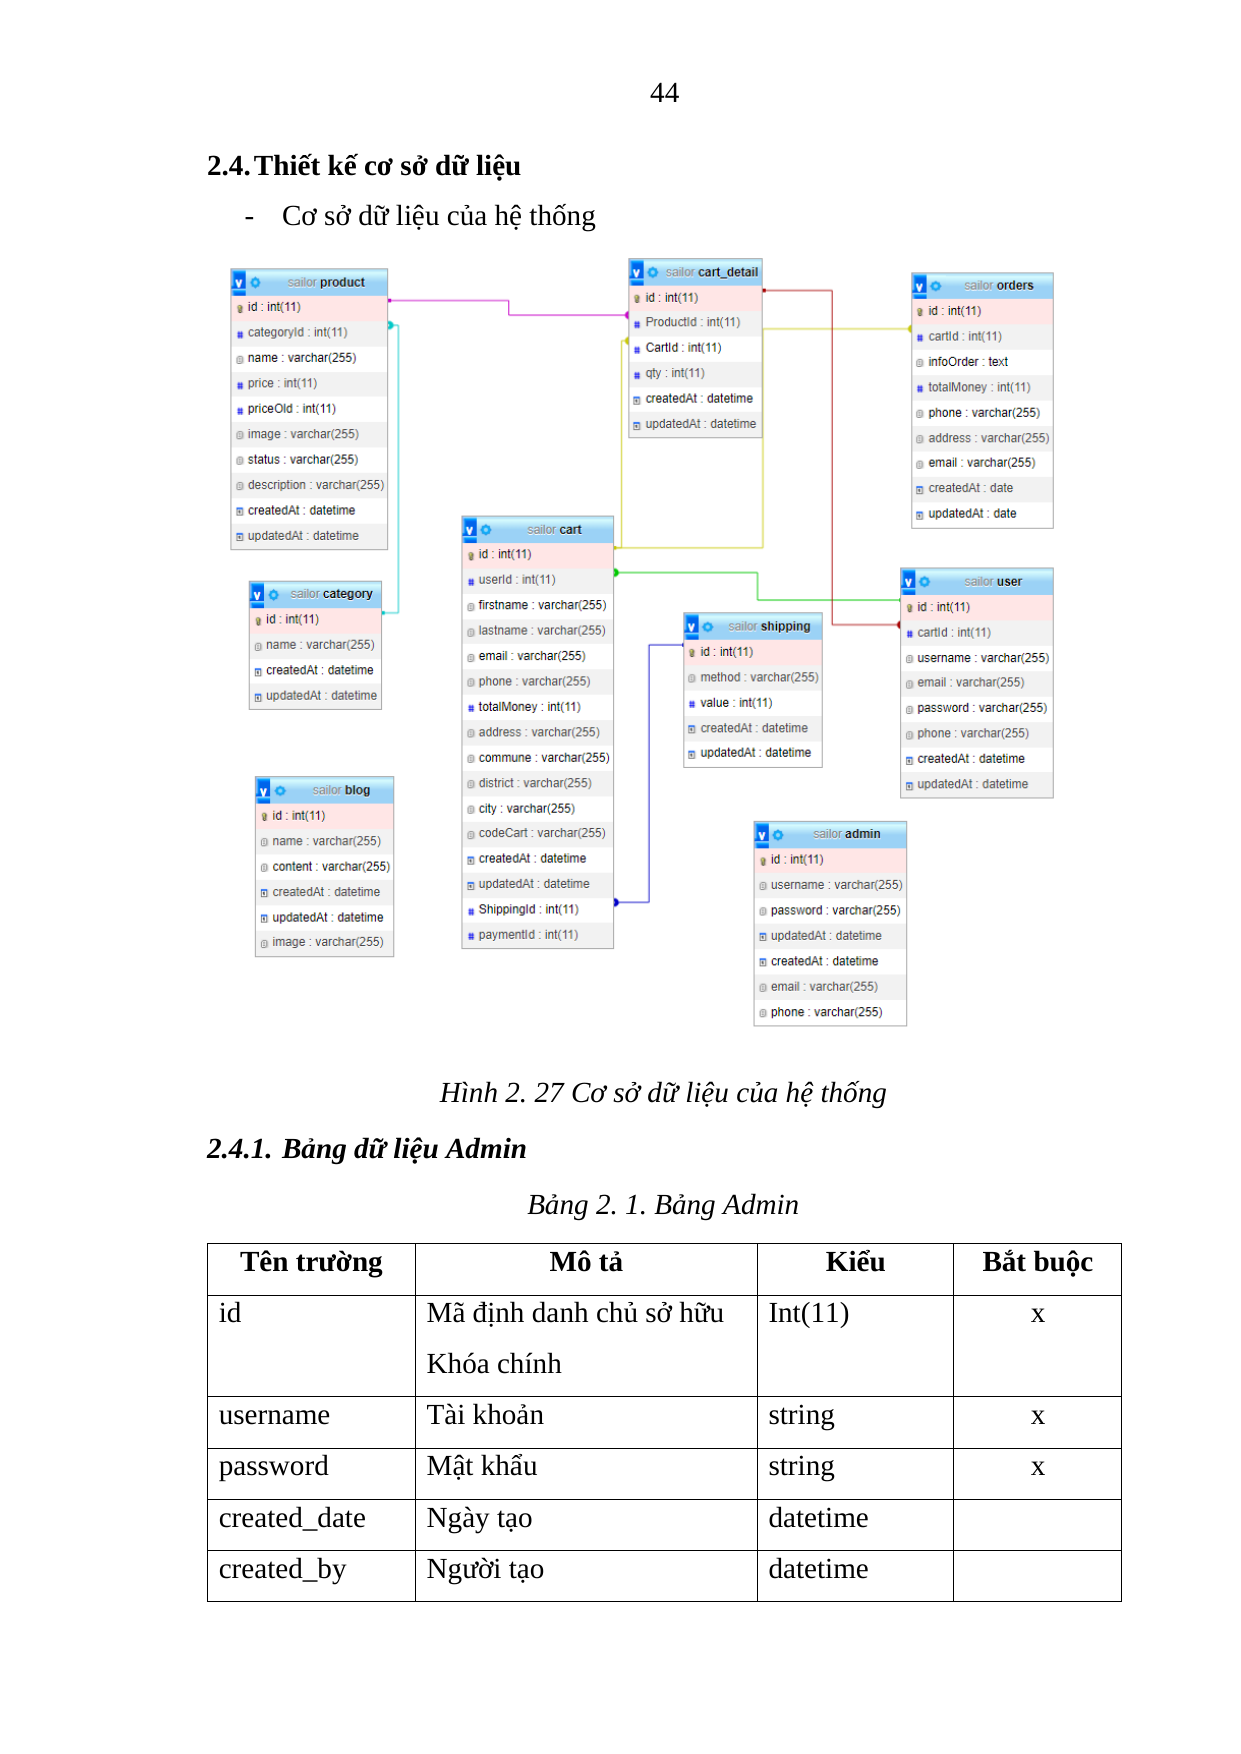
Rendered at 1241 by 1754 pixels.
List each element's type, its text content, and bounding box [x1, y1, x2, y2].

table_header Mô tả [416, 1244, 757, 1294]
list Cơ sở dữ liệu của hệ thống [244, 198, 1122, 232]
table_header Kiểu [758, 1244, 953, 1294]
table_cell [954, 1500, 1121, 1550]
table_cell datetime [758, 1551, 953, 1601]
table_cell id [208, 1296, 415, 1396]
table_cell string [758, 1397, 953, 1447]
text Hình 2. 27 Cơ sở dữ liệu của hệ thống [207, 1075, 1122, 1109]
table_cell [954, 1551, 1121, 1601]
subtitle Thiết kế cơ sở dữ liệu [207, 148, 1122, 181]
table_cell datetime [758, 1500, 953, 1550]
table_cell Tài khoản [416, 1397, 757, 1447]
table_header Tên trường [208, 1244, 415, 1294]
subtitle Bảng dữ liệu Admin [207, 1131, 1122, 1165]
table_cell created_date [208, 1500, 415, 1550]
table_cell Người tạo [416, 1551, 757, 1601]
table_cell password [208, 1449, 415, 1499]
table_cell x [954, 1397, 1121, 1447]
table_cell x [954, 1449, 1121, 1499]
table_cell x [954, 1296, 1121, 1396]
table_cell Mật khẩu [416, 1449, 757, 1499]
picture [206, 250, 1123, 1059]
table_cell Mã định danh chủ sở hữu Khóa chính [416, 1296, 757, 1396]
table_cell Int(11) [758, 1296, 953, 1396]
text Bảng 2. 1. Bảng Admin [207, 1187, 1122, 1221]
table_cell Ngày tạo [416, 1500, 757, 1550]
table_header Bắt buộc [954, 1244, 1121, 1294]
table_cell created_by [208, 1551, 415, 1601]
table_cell string [758, 1449, 953, 1499]
table_cell username [208, 1397, 415, 1447]
